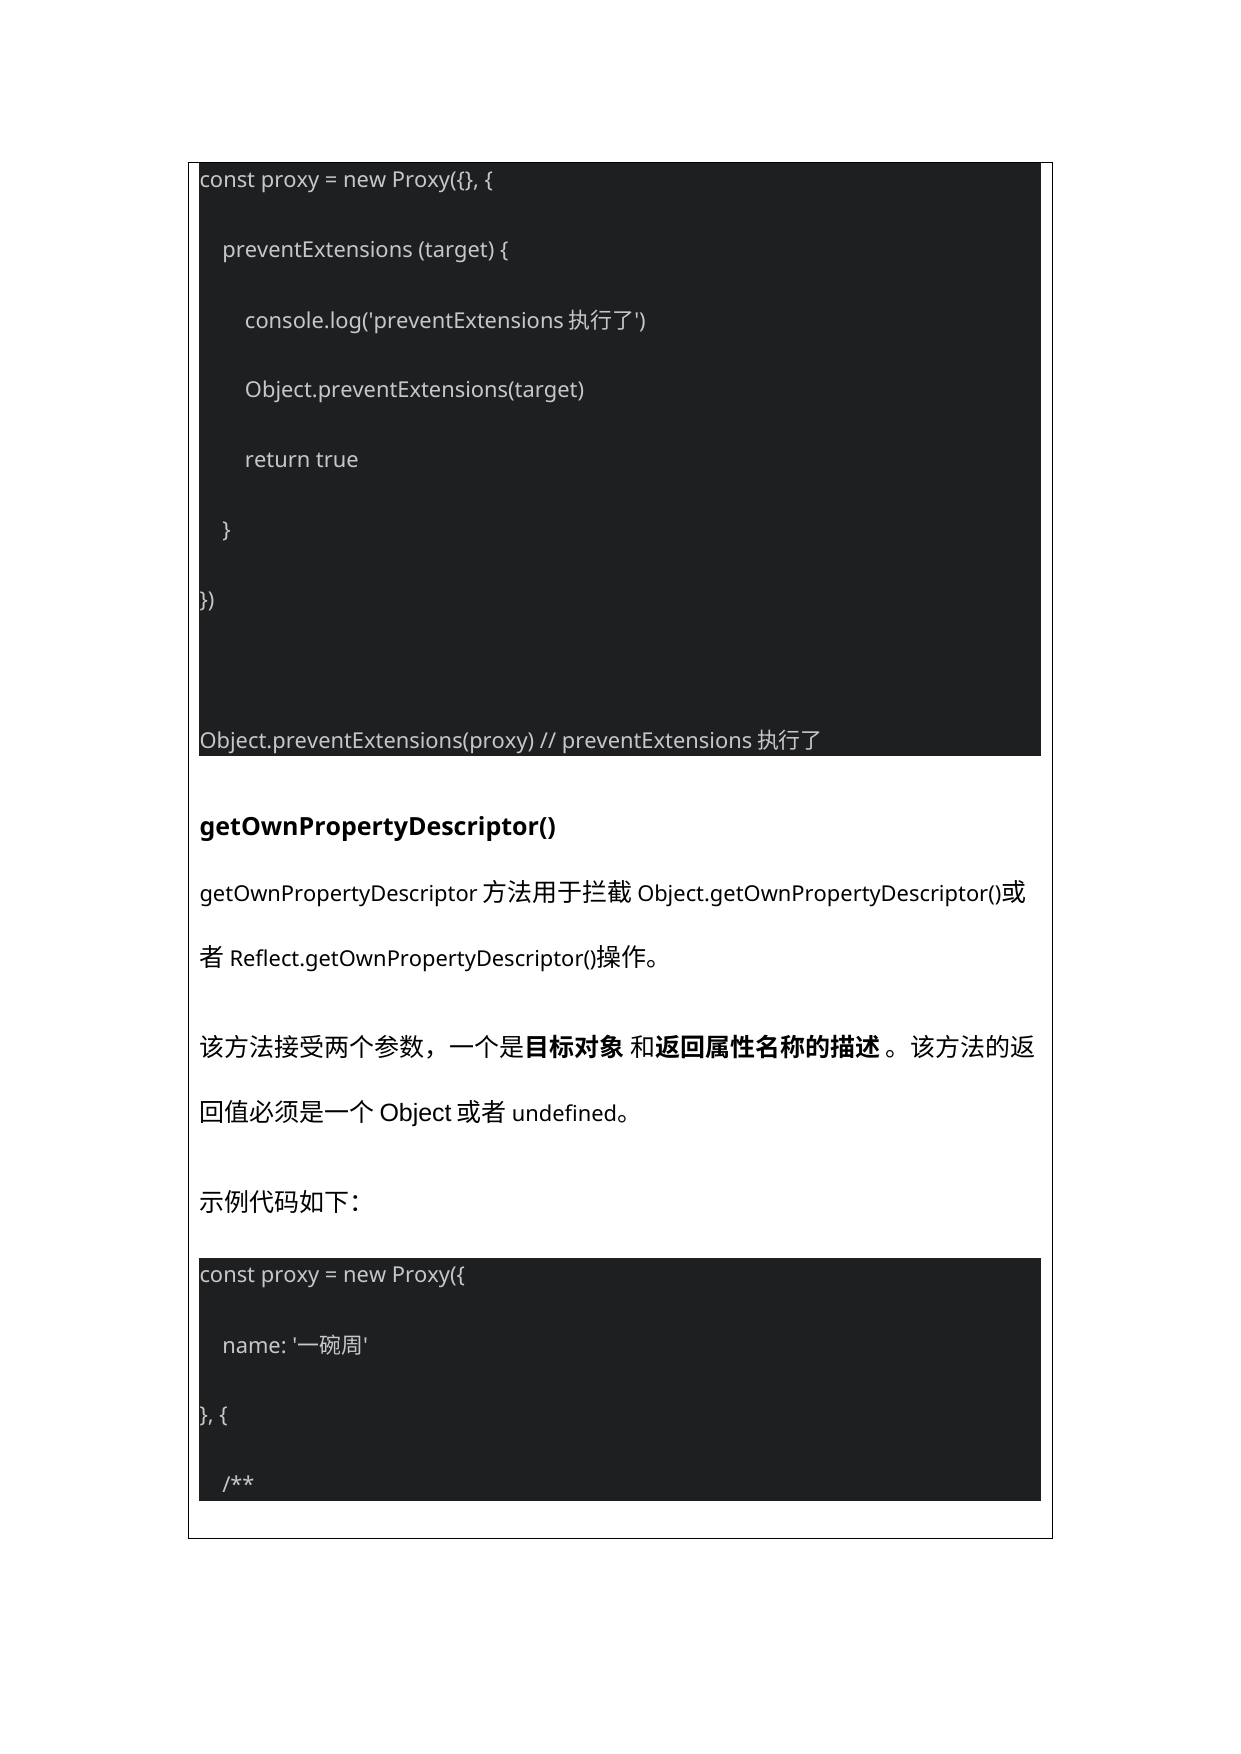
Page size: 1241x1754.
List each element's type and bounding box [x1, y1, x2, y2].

table_header [189, 163, 1052, 1538]
